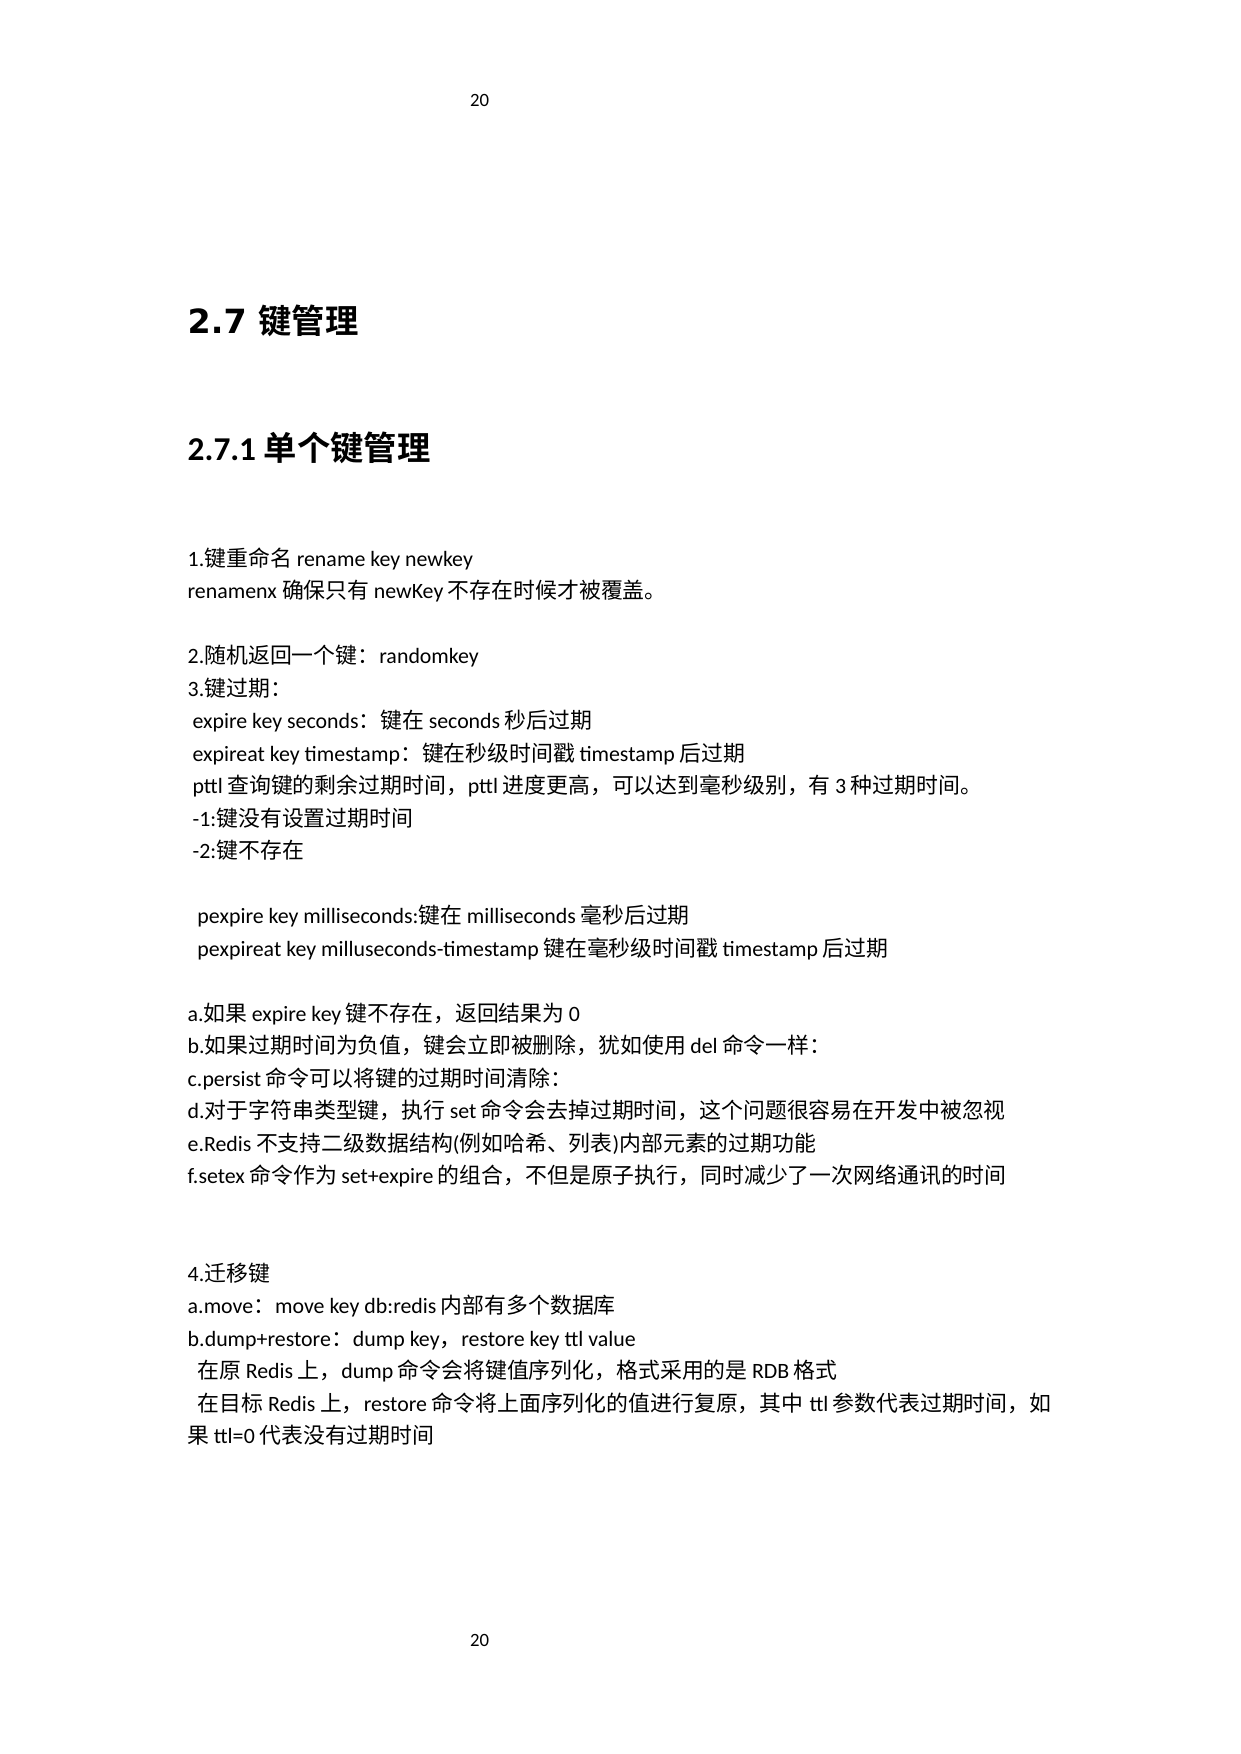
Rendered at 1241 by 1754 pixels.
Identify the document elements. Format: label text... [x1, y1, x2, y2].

list 迁移键 [187, 1255, 1053, 1288]
subtitle 2.7 键管理 [187, 287, 1053, 352]
list setex命令作为set+expire的组合，不但是原子执行，同时减少了一次网络通讯的时间 [187, 1158, 1053, 1190]
list 在原Redis上，dump命令会将键值序列化，格式采用的是RDB格式 [187, 1353, 1053, 1385]
list renamenx 确保只有newKey不存在时候才被覆盖。 [187, 573, 1053, 605]
list 如果过期时间为负值，键会立即被删除，犹如使用del命令一样： [187, 1028, 1053, 1060]
list Redis不支持二级数据结构(例如哈希、列表)内部元素的过期功能 [187, 1125, 1053, 1158]
list expireat key timestamp：键在秒级时间戳timestamp后过期 [187, 735, 1053, 768]
list expire key seconds：键在seconds秒后过期 [187, 703, 1053, 735]
list -1:键没有设置过期时间 [187, 800, 1053, 833]
list pttl查询键的剩余过期时间，pttl进度更高，可以达到毫秒级别，有3种过期时间。 [187, 768, 1053, 800]
list persist命令可以将键的过期时间清除： [187, 1060, 1053, 1093]
list pexpireat key milluseconds-timestamp键在毫秒级时间戳timestamp后过期 [187, 930, 1053, 963]
list move：move key db:redis内部有多个数据库 [187, 1288, 1053, 1320]
list 随机返回一个键：randomkey [187, 638, 1053, 670]
list pexpire key milliseconds:键在milliseconds毫秒后过期 [187, 898, 1053, 930]
list 对于字符串类型键，执行set命令会去掉过期时间，这个问题很容易在开发中被忽视 [187, 1093, 1053, 1125]
list 如果expire key键不存在，返回结果为0 [187, 995, 1053, 1028]
list 键过期： [187, 670, 1053, 703]
list dump+restore：dump key，restore key ttl value [187, 1320, 1053, 1353]
list 键重命名 rename key newkey [187, 540, 1053, 573]
subtitle 2.7.1 单个键管理 [187, 413, 1053, 478]
list 在目标Redis上，restore命令将上面序列化的值进行复原，其中ttl参数代表过期时间，如果ttl=0代表没有过期时间 [187, 1385, 1053, 1450]
list -2:键不存在 [187, 833, 1053, 865]
